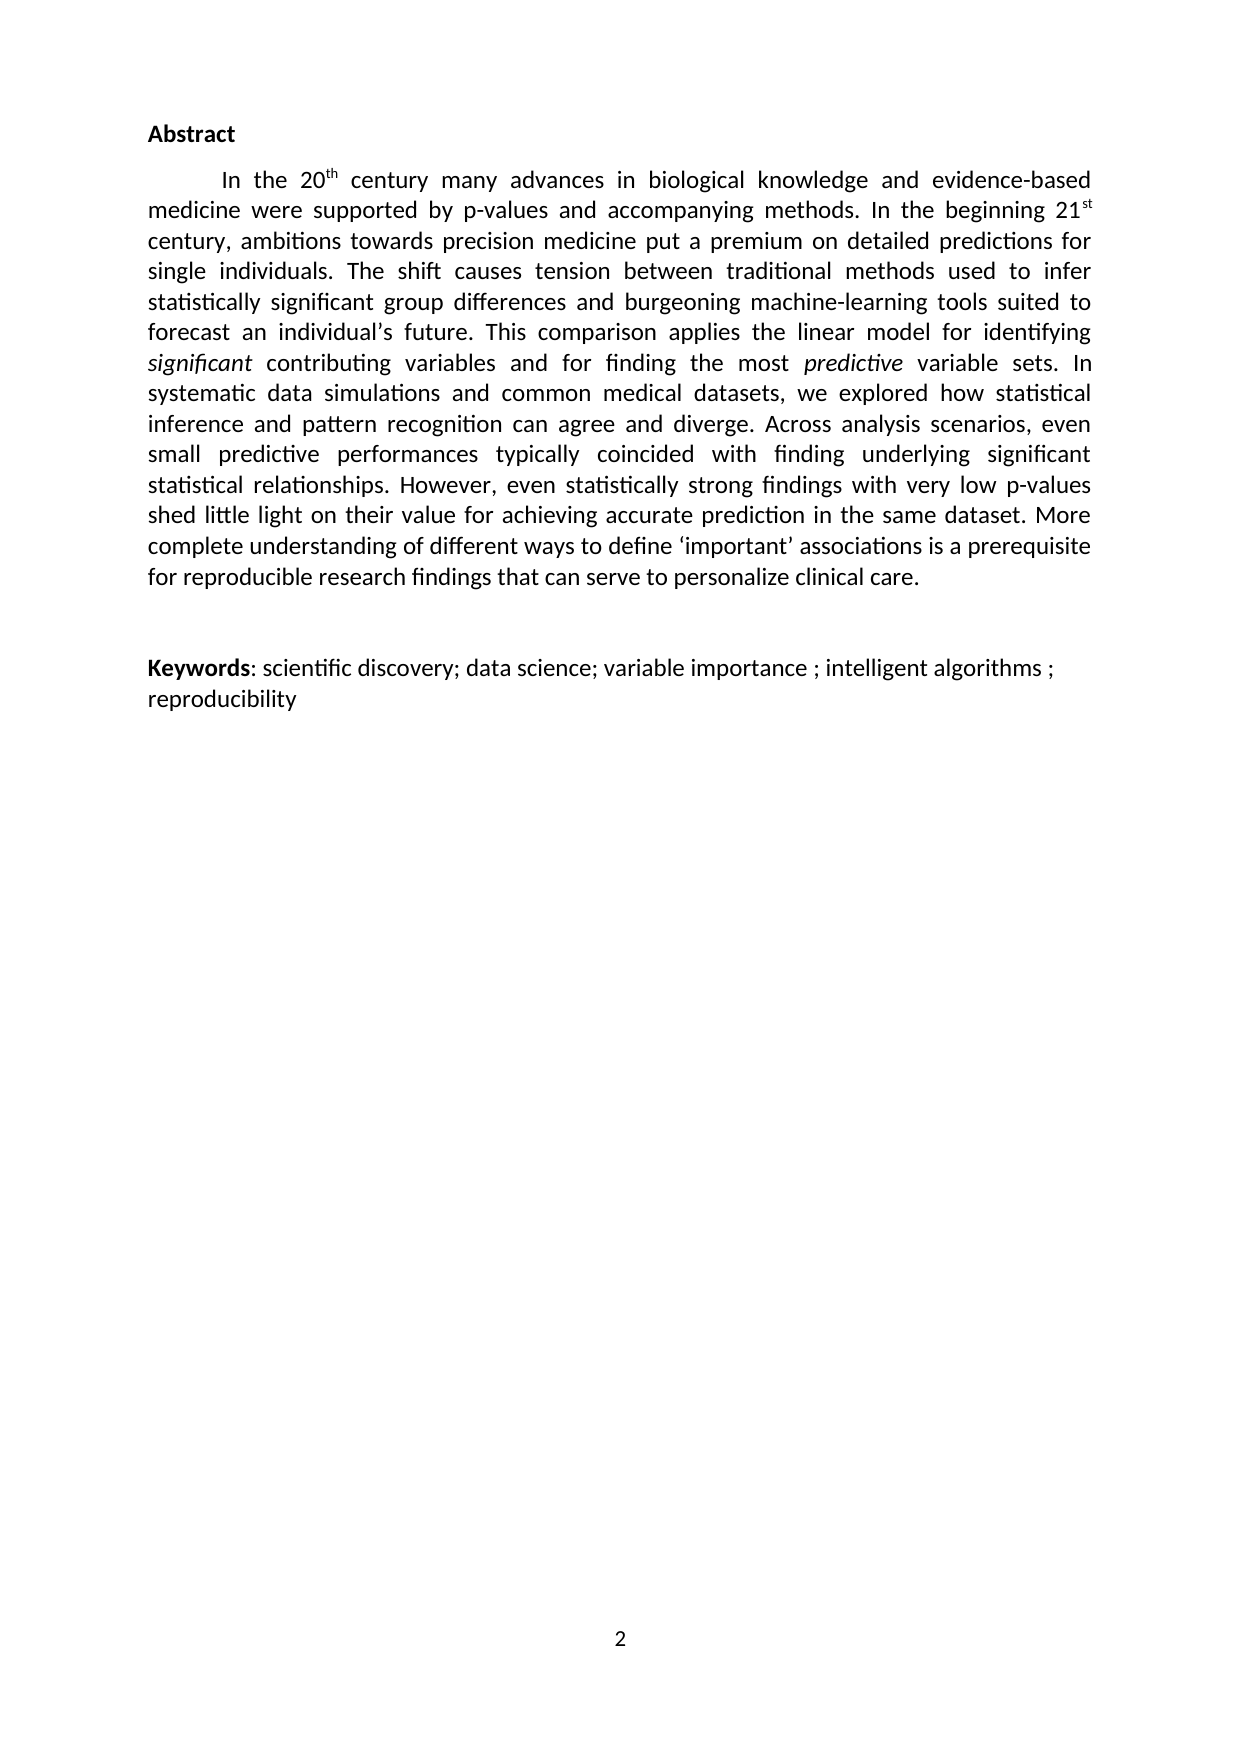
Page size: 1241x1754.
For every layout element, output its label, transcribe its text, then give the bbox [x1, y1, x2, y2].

text Keywords: scientific discovery; data science; variable importance ; intelligent algorithms ; reproducibility [148, 652, 1092, 713]
text In the 20th century many advances in biological knowledge and evidence-based medicine were supported by p-values and accompanying methods. In the beginning 21st century, ambitions towards precision medicine put a premium on detailed predictions for single individuals. The shift causes tension between traditional methods used to infer statistically significant group differences and burgeoning machine-learning tools suited to forecast an individual’s future. This comparison applies the linear model for identifying significant contributing variables and for finding the most predictive variable sets. In systematic data simulations and common medical datasets, we explored how statistical inference and pattern recognition can agree and diverge. Across analysis scenarios, even small predictive performances typically coincided with finding underlying significant statistical relationships. However, even statistically strong findings with very low p-values shed little light on their value for achieving accurate prediction in the same dataset. More complete understanding of different ways to define ‘important’ associations is a prerequisite for reproducible research findings that can serve to personalize clinical care. [148, 164, 1092, 591]
subtitle Abstract [148, 118, 1092, 149]
